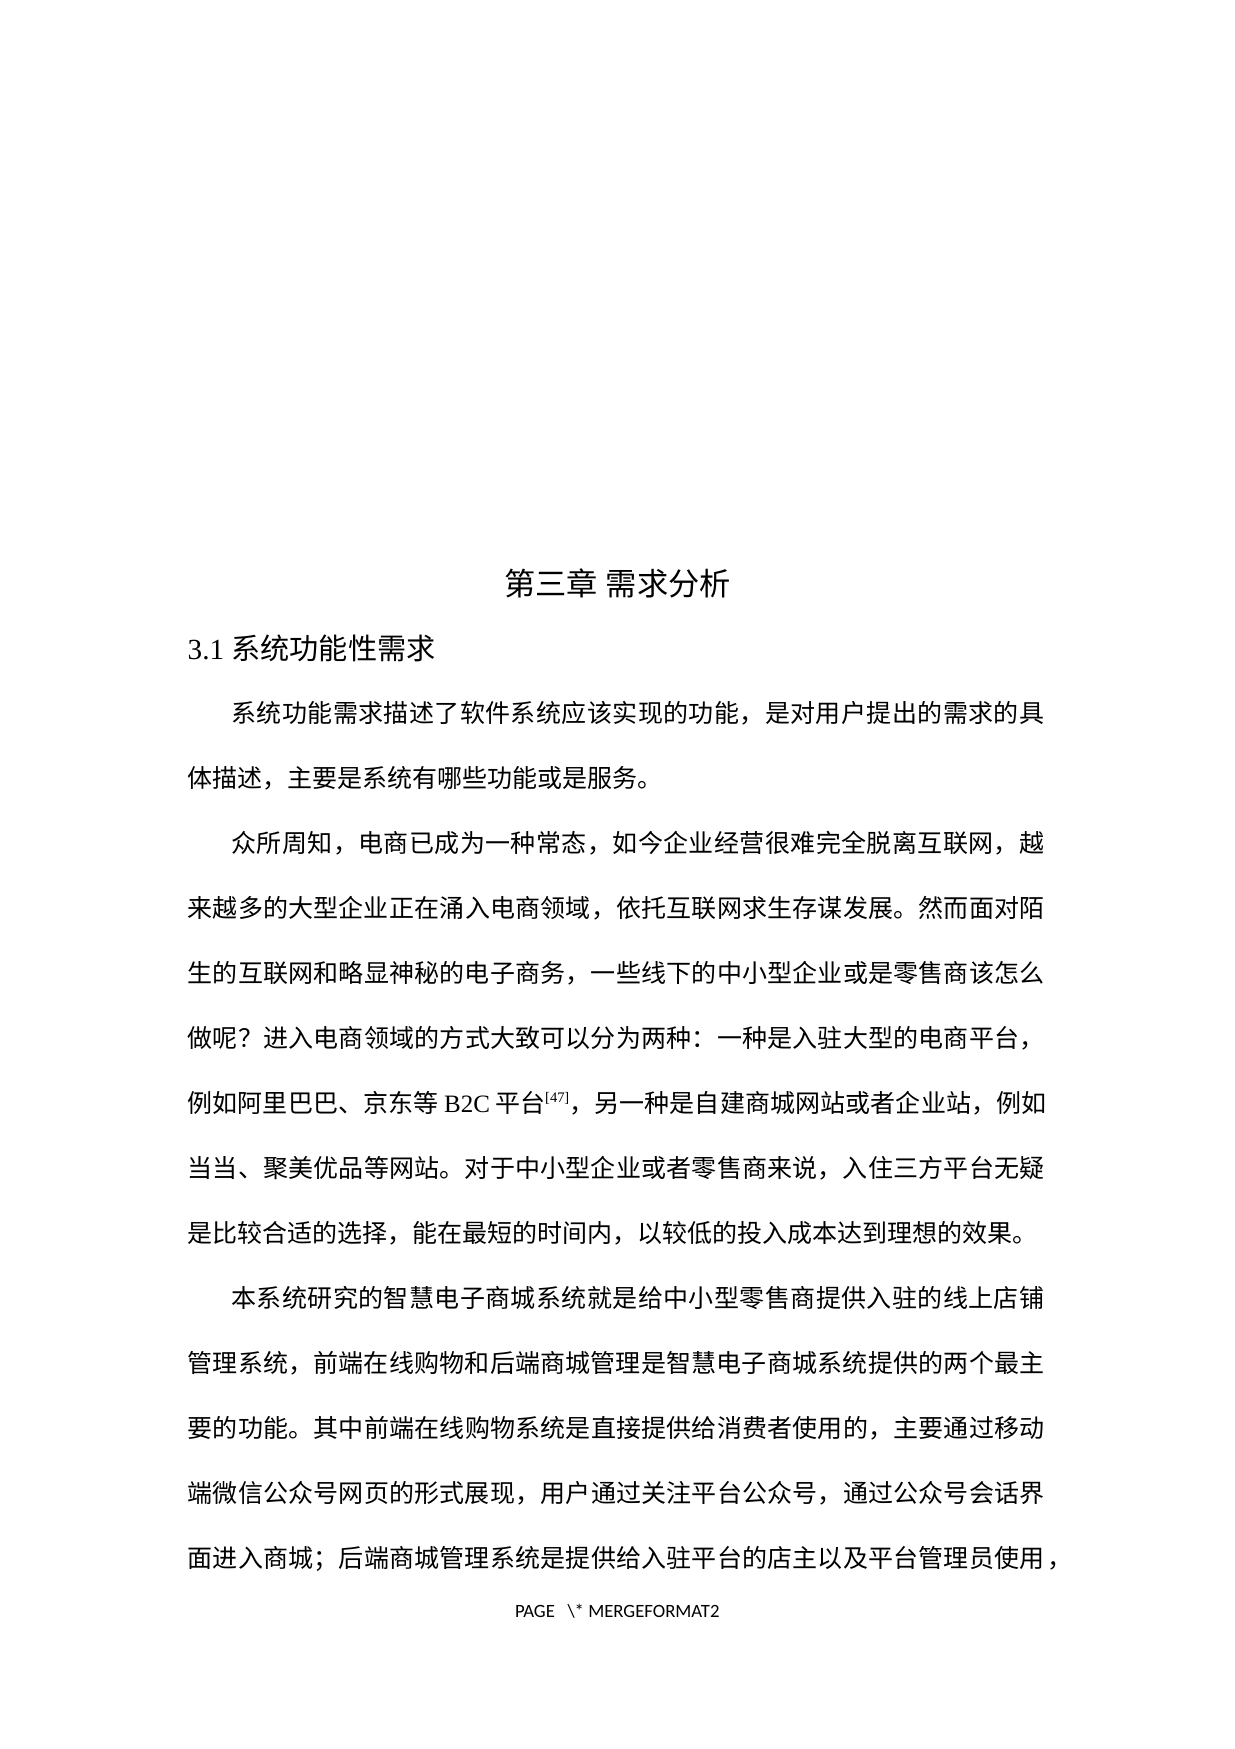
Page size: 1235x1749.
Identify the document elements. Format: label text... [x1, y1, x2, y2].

text 系统功能需求描述了软件系统应该实现的功能，是对用户提出的需求的具体描述，主要是系统有哪些功能或是服务。 [187, 679, 1047, 809]
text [187, 1264, 1047, 1589]
list 需求分析 [187, 549, 1047, 614]
text 众所周知，电商已成为一种常态，如今企业经营很难完全脱离互联网，越来越多的大型企业正在涌入电商领域，依托互联网求生存谋发展。然而面对陌生的互联网和略显神秘的电子商务，一些线下的中小型企业或是零售商该怎么做呢？进入电商领域的方式大致可以分为两种：一种是入驻大型的电商平台，例如阿里巴巴、京东等B2C平台[47]，另一种是自建商城网站或者企业站，例如当当、聚美优品等网站。对于中小型企业或者零售商来说，入住三方平台无疑是比较合适的选择，能在最短的时间内，以较低的投入成本达到理想的效果。 [187, 809, 1047, 1264]
text 3.1 系统功能性需求 [187, 614, 1047, 679]
